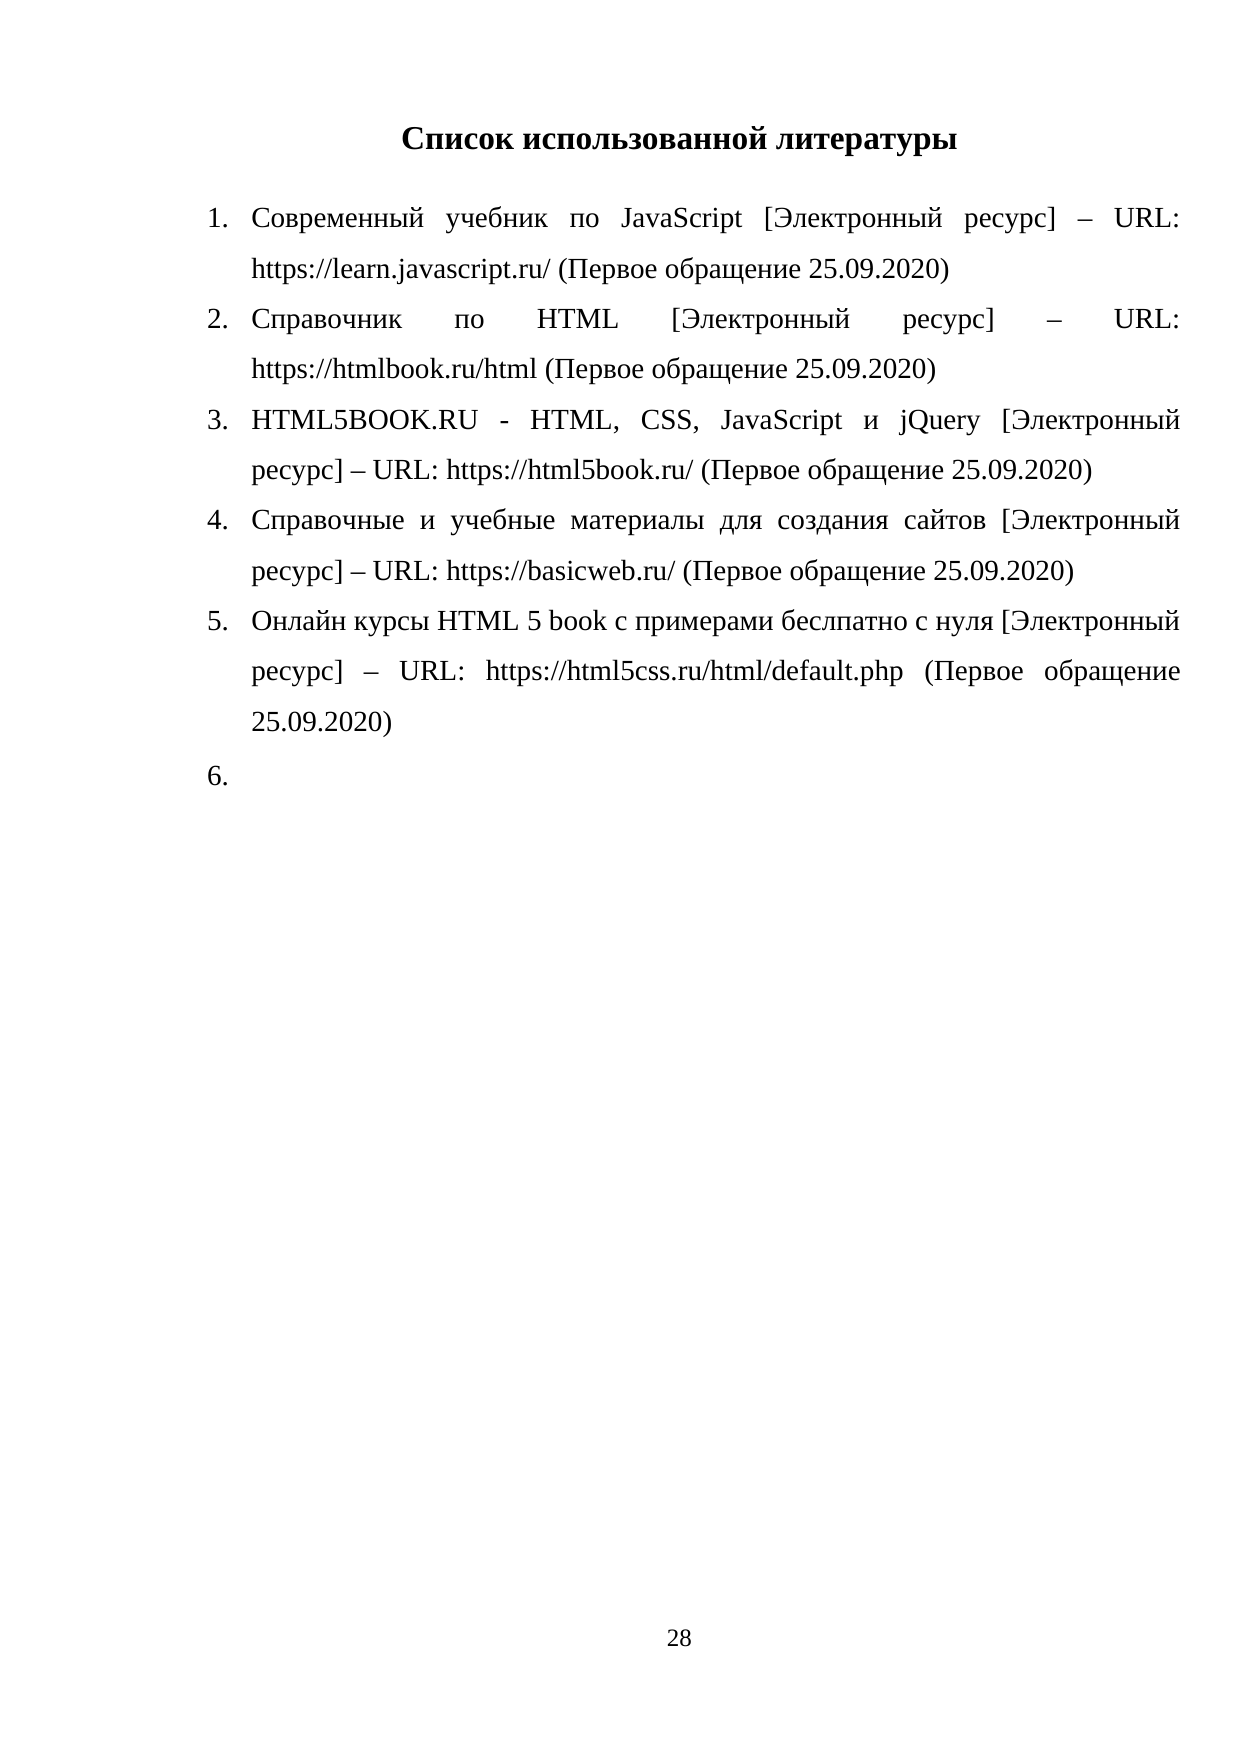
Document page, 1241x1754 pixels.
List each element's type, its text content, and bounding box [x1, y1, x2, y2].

list Онлайн курсы HTML 5 book с примерами беслпатно с нуля [Электронный ресурс] – URL: https://html5css.ru/html/default.php (Первое обращение 25.09.2020) [207, 603, 1181, 737]
list HTML5BOOK.RU - HTML, CSS, JavaScript и jQuery [Электронный ресурс] – URL: https://html5book.ru/ (Первое обращение 25.09.2020) [207, 402, 1181, 486]
list Справочные и учебные материалы для создания сайтов [Электронный ресурс] – URL: https://basicweb.ru/ (Первое обращение 25.09.2020) [207, 502, 1181, 586]
text Список использованной литературы [177, 118, 1181, 156]
list Современный учебник по JavaScript [Электронный ресурс] – URL: https://learn.javascript.ru/ (Первое обращение 25.09.2020) [207, 201, 1181, 284]
list Справочник по HTML [Электронный ресурс] – URL: https://htmlbook.ru/html (Первое обращение 25.09.2020) [207, 301, 1181, 385]
